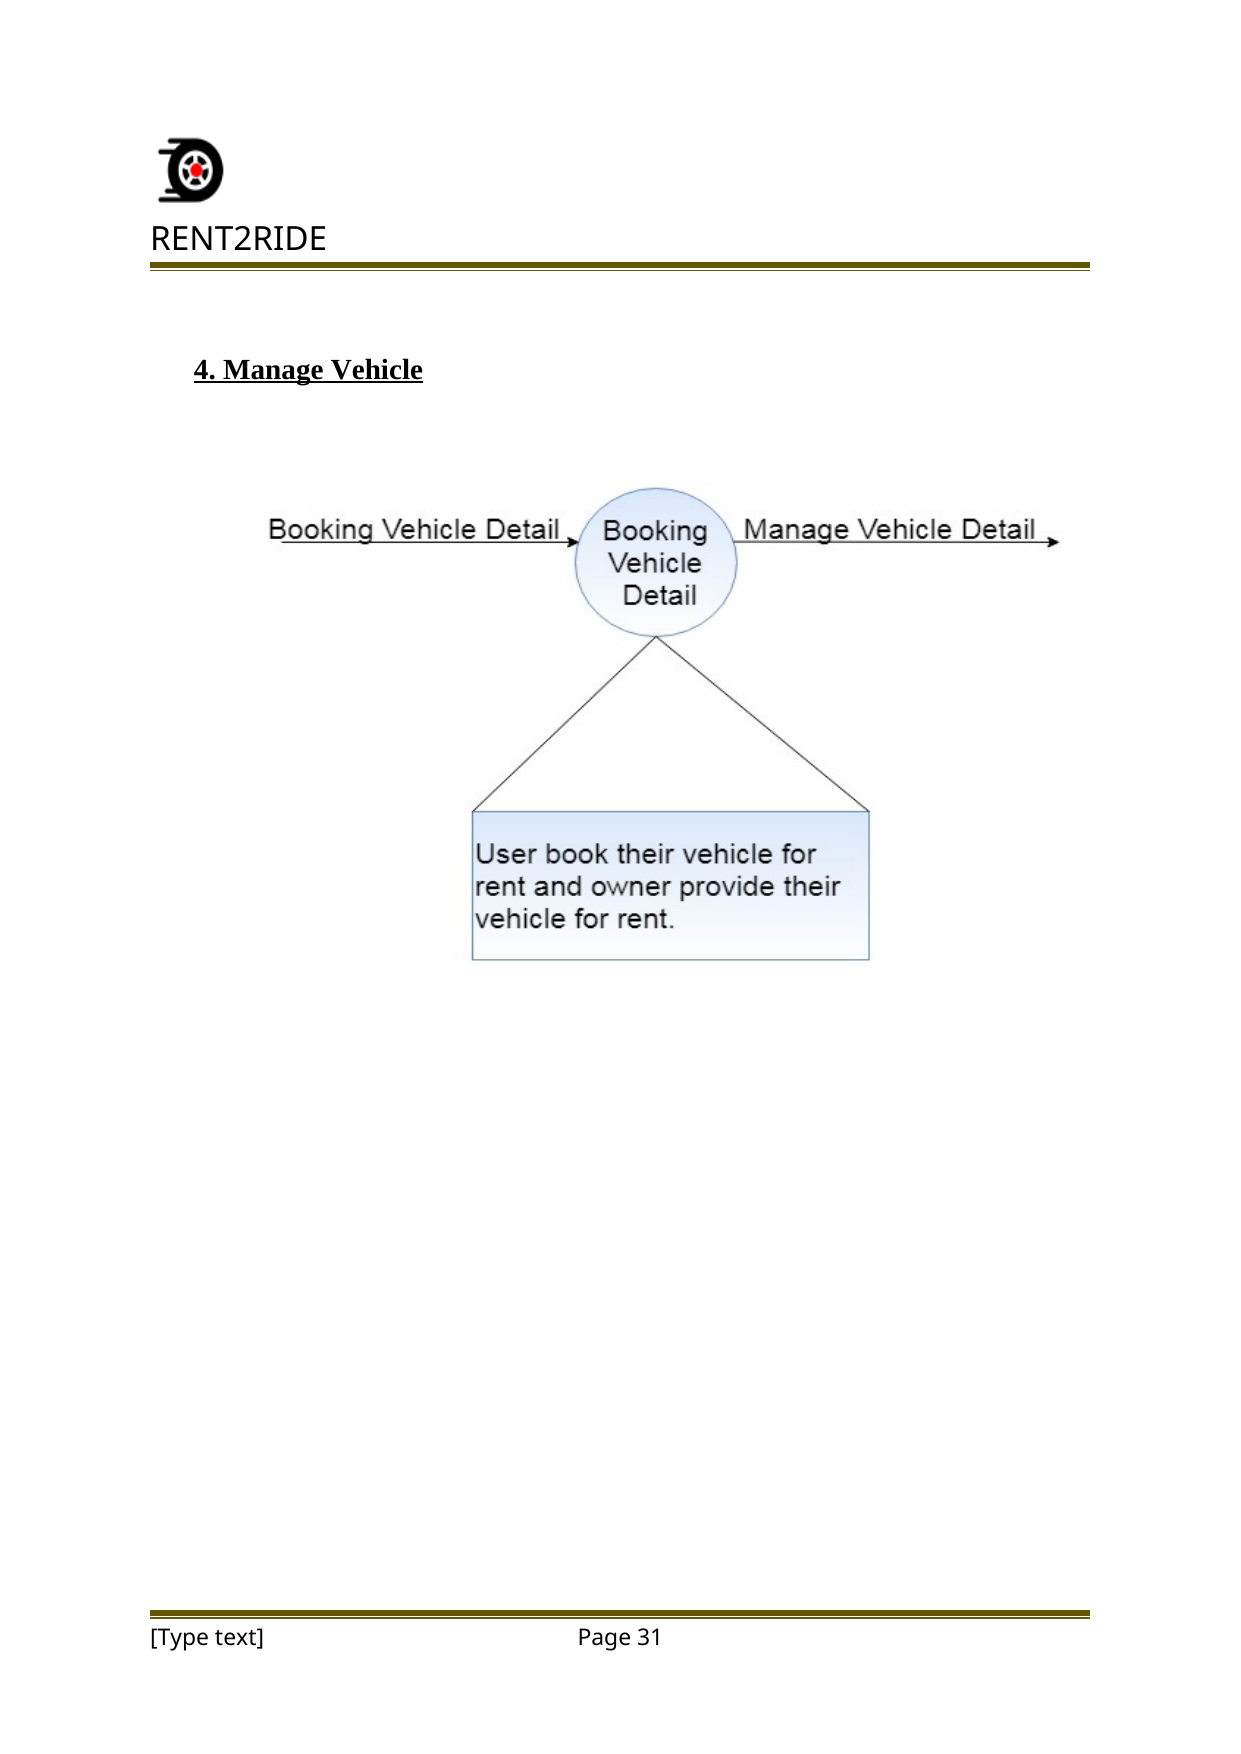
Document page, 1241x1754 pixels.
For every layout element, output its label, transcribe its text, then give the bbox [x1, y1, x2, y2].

list 4. Manage Vehicle [194, 352, 1090, 386]
picture [150, 126, 229, 215]
picture [193, 434, 1105, 1028]
